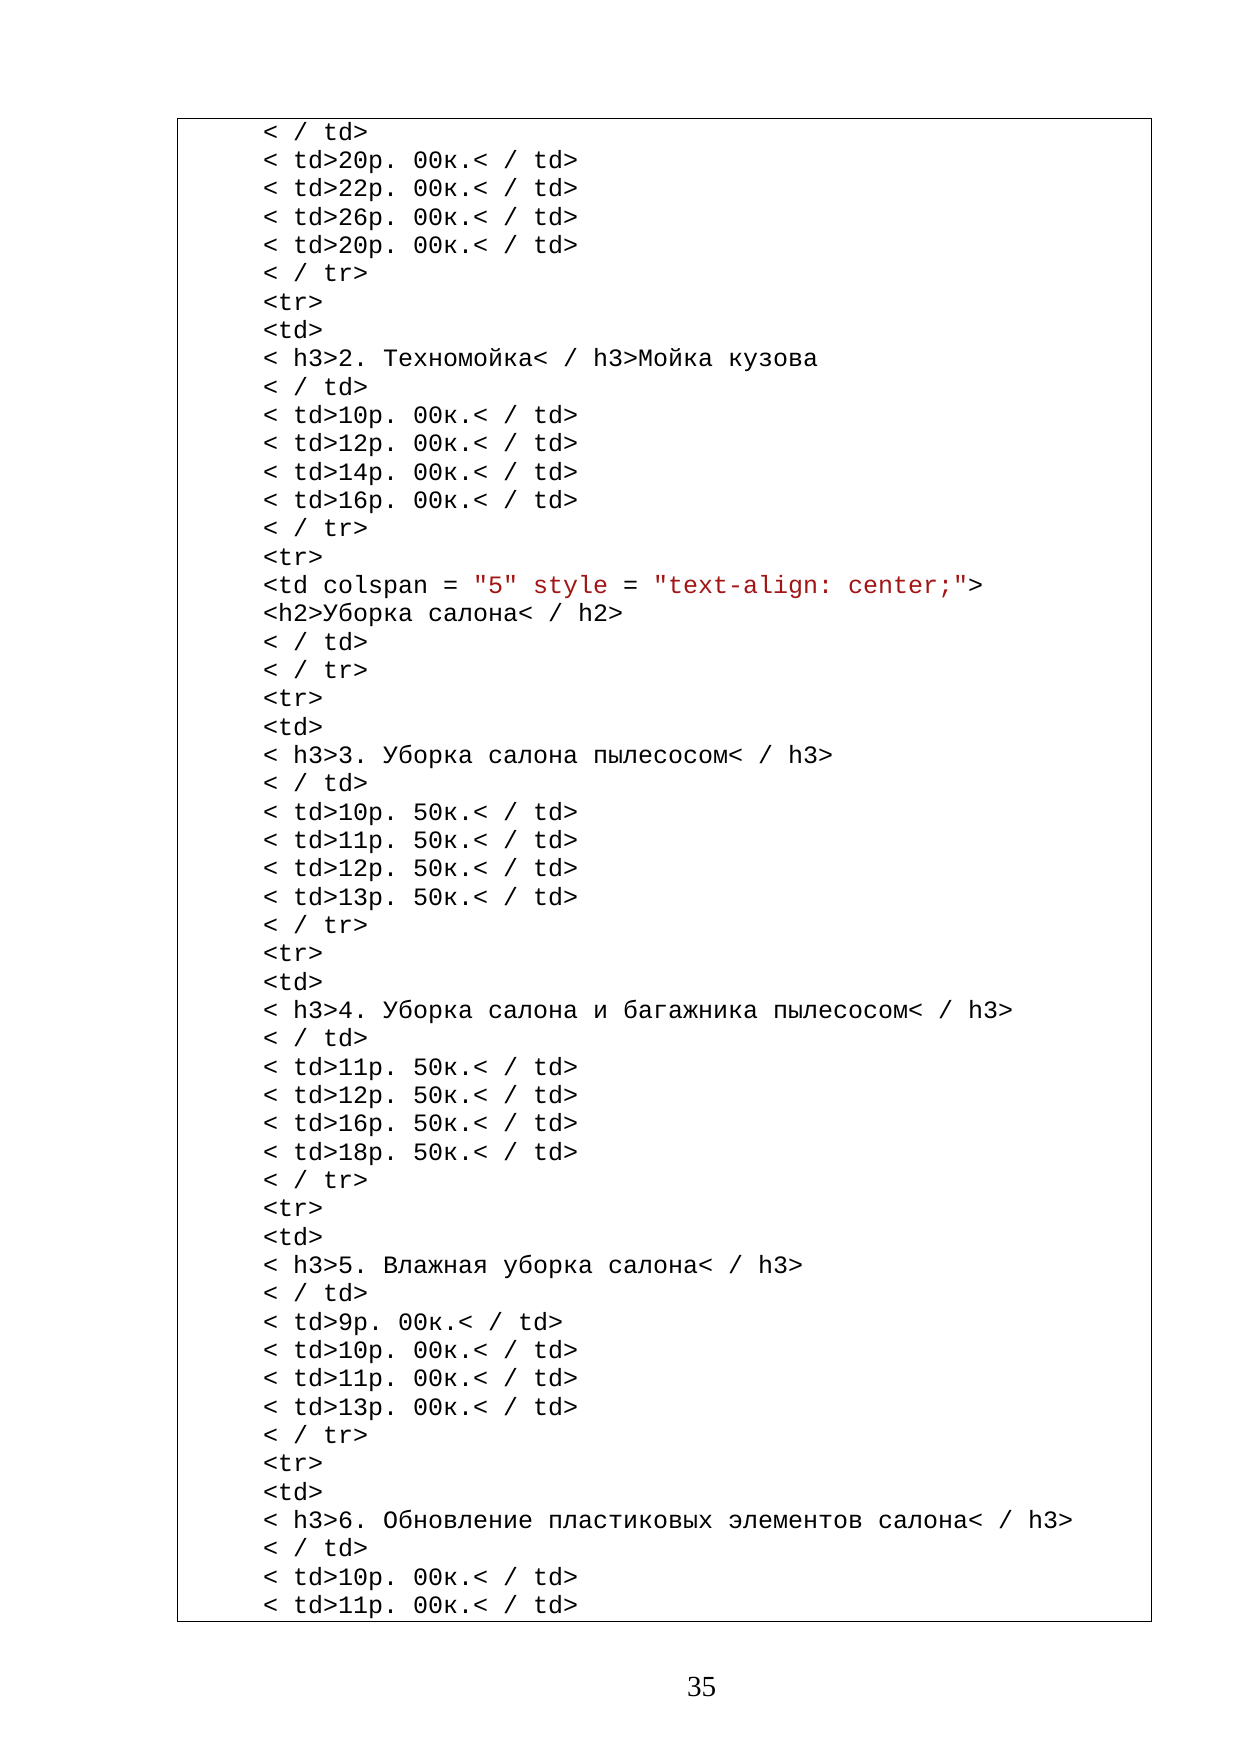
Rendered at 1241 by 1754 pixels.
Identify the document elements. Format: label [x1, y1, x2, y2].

table_header [178, 119, 1151, 1621]
